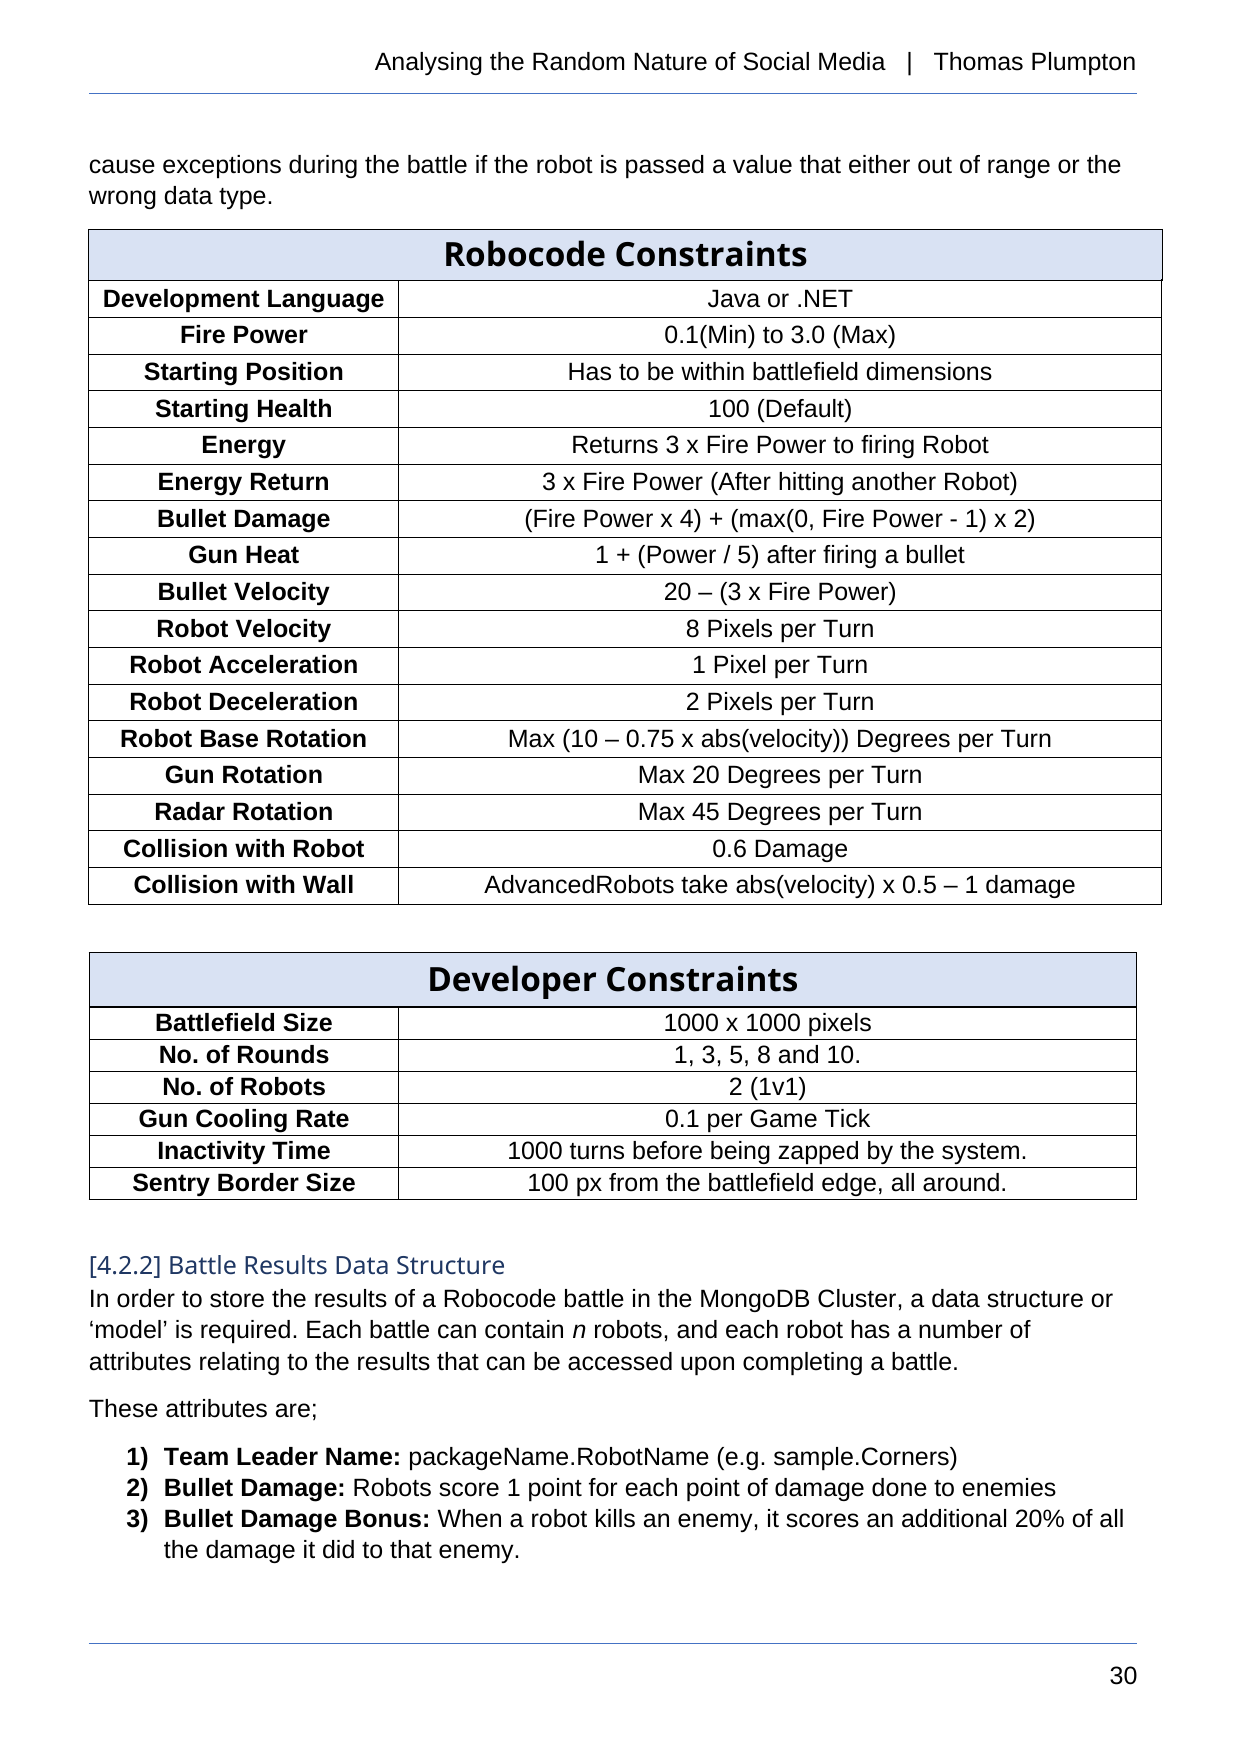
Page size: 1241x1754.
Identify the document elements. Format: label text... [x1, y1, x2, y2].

table_cell 3 x Fire Power (After hitting another Robot) [399, 465, 1161, 500]
table_cell Energy Return [89, 465, 398, 500]
table_cell Starting Position [89, 355, 398, 390]
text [89, 150, 1137, 210]
table_cell AdvancedRobots take abs(velocity) x 0.5 – 1 damage [399, 868, 1161, 903]
table_cell Development Language [89, 281, 398, 317]
table_cell No. of Rounds [90, 1040, 398, 1071]
table_cell 20 – (3 x Fire Power) [399, 575, 1161, 610]
table_cell 0.6 Damage [399, 831, 1161, 867]
table_cell Max (10 – 0.75 x abs(velocity)) Degrees per Turn [399, 721, 1161, 757]
table_cell Collision with Robot [89, 831, 398, 867]
text These attributes are; [89, 1394, 1137, 1423]
table_cell Fire Power [89, 318, 398, 353]
list Bullet Damage: Robots score 1 point for each point of damage done to enemies [126, 1473, 1137, 1502]
table_cell Robot Velocity [89, 611, 398, 647]
table_cell (Fire Power x 4) + (max(0, Fire Power - 1) x 2) [399, 501, 1161, 537]
table_cell No. of Robots [90, 1072, 398, 1103]
table_cell 1, 3, 5, 8 and 10. [399, 1040, 1136, 1071]
table_cell 100 (Default) [399, 391, 1161, 427]
table_cell Gun Rotation [89, 758, 398, 793]
table_cell Energy [89, 428, 398, 463]
table_cell Radar Rotation [89, 795, 398, 830]
list Team Leader Name: packageName.RobotName (e.g. sample.Corners) [126, 1442, 1137, 1471]
table_cell Sentry Border Size [90, 1168, 398, 1199]
table_cell 1 + (Power / 5) after firing a bullet [399, 538, 1161, 573]
table_cell Collision with Wall [89, 868, 398, 903]
table_cell 2 (1v1) [399, 1072, 1136, 1103]
table_cell Has to be within battlefield dimensions [399, 355, 1161, 390]
table_cell Bullet Damage [89, 501, 398, 537]
subtitle [4.2.2] Battle Results Data Structure [89, 1248, 1137, 1282]
list Bullet Damage Bonus: When a robot kills an enemy, it scores an additional 20% of all the damage it did to that enemy. [126, 1504, 1137, 1564]
table_cell Robot Base Rotation [89, 721, 398, 757]
table_cell Starting Health [89, 391, 398, 427]
table_header Developer Constraints [90, 953, 1136, 1006]
table_cell Java or .NET [399, 281, 1161, 317]
table_cell 100 px from the battlefield edge, all around. [399, 1168, 1136, 1199]
table_cell Inactivity Time [90, 1136, 398, 1167]
table_cell 0.1(Min) to 3.0 (Max) [399, 318, 1161, 353]
table_cell 1000 turns before being zapped by the system. [399, 1136, 1136, 1167]
table_cell Gun Cooling Rate [90, 1104, 398, 1135]
table_cell 0.1 per Game Tick [399, 1104, 1136, 1135]
table_cell Battlefield Size [90, 1008, 398, 1038]
table_cell 1000 x 1000 pixels [399, 1008, 1136, 1038]
table_header Robocode Constraints [89, 230, 1162, 280]
table_cell Max 20 Degrees per Turn [399, 758, 1161, 793]
table_cell Gun Heat [89, 538, 398, 573]
table_cell Robot Deceleration [89, 685, 398, 720]
table_cell Robot Acceleration [89, 648, 398, 683]
table_cell 1 Pixel per Turn [399, 648, 1161, 683]
text In order to store the results of a Robocode battle in the MongoDB Cluster, a data structure or ‘model’ is required. Each battle can contain n robots, and each robot has a number of attributes relating to the results that can be accessed upon completing a battle. [89, 1284, 1137, 1375]
table_cell 8 Pixels per Turn [399, 611, 1161, 647]
table_cell 2 Pixels per Turn [399, 685, 1161, 720]
table_cell Max 45 Degrees per Turn [399, 795, 1161, 830]
table_cell Bullet Velocity [89, 575, 398, 610]
table_cell Returns 3 x Fire Power to firing Robot [399, 428, 1161, 463]
